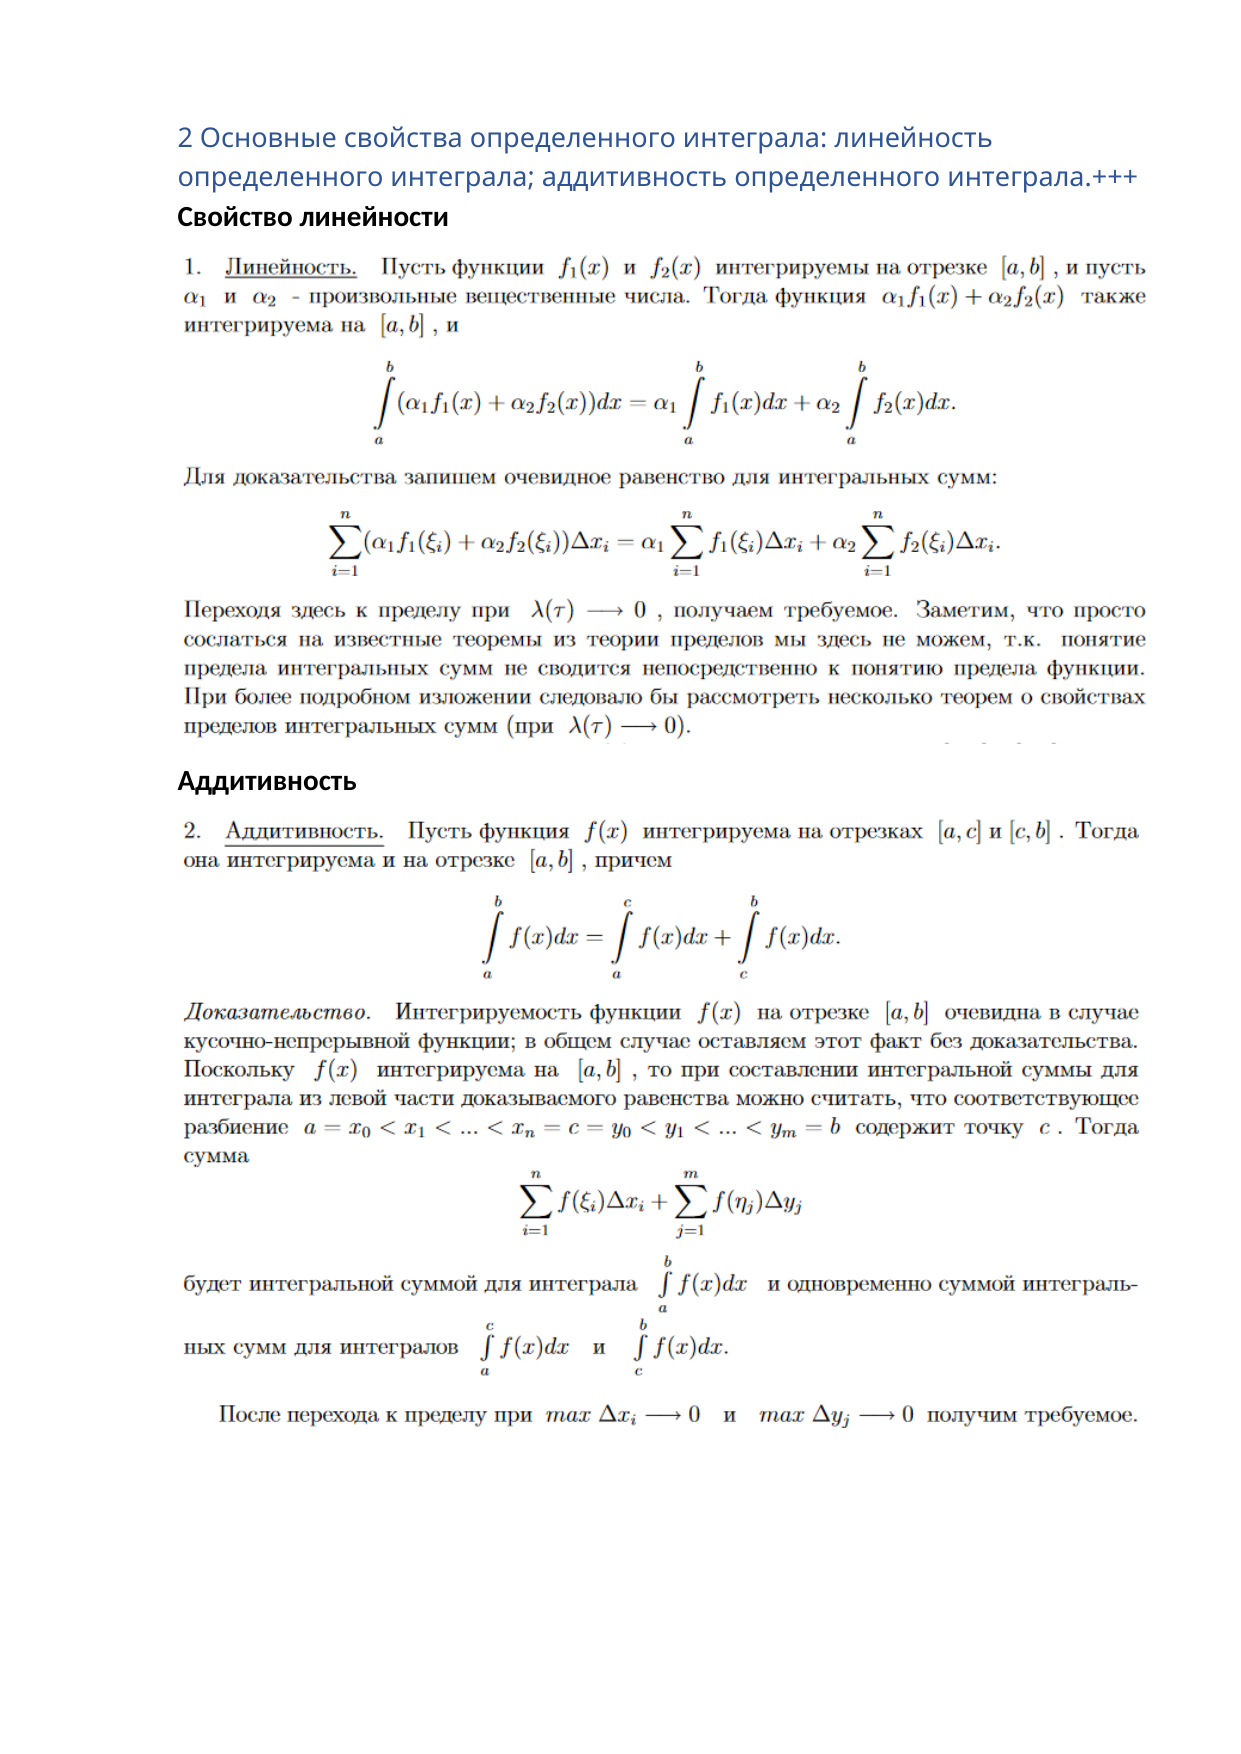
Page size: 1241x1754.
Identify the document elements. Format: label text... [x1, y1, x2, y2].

picture [177, 252, 1152, 744]
picture [177, 817, 1152, 1428]
subtitle 2 Основные свойства определенного интеграла: линейность определенного интеграла; аддитивность определенного интеграла.+++ [177, 118, 1152, 195]
text Свойство линейности [177, 198, 1152, 233]
text Аддитивность [177, 762, 1152, 798]
